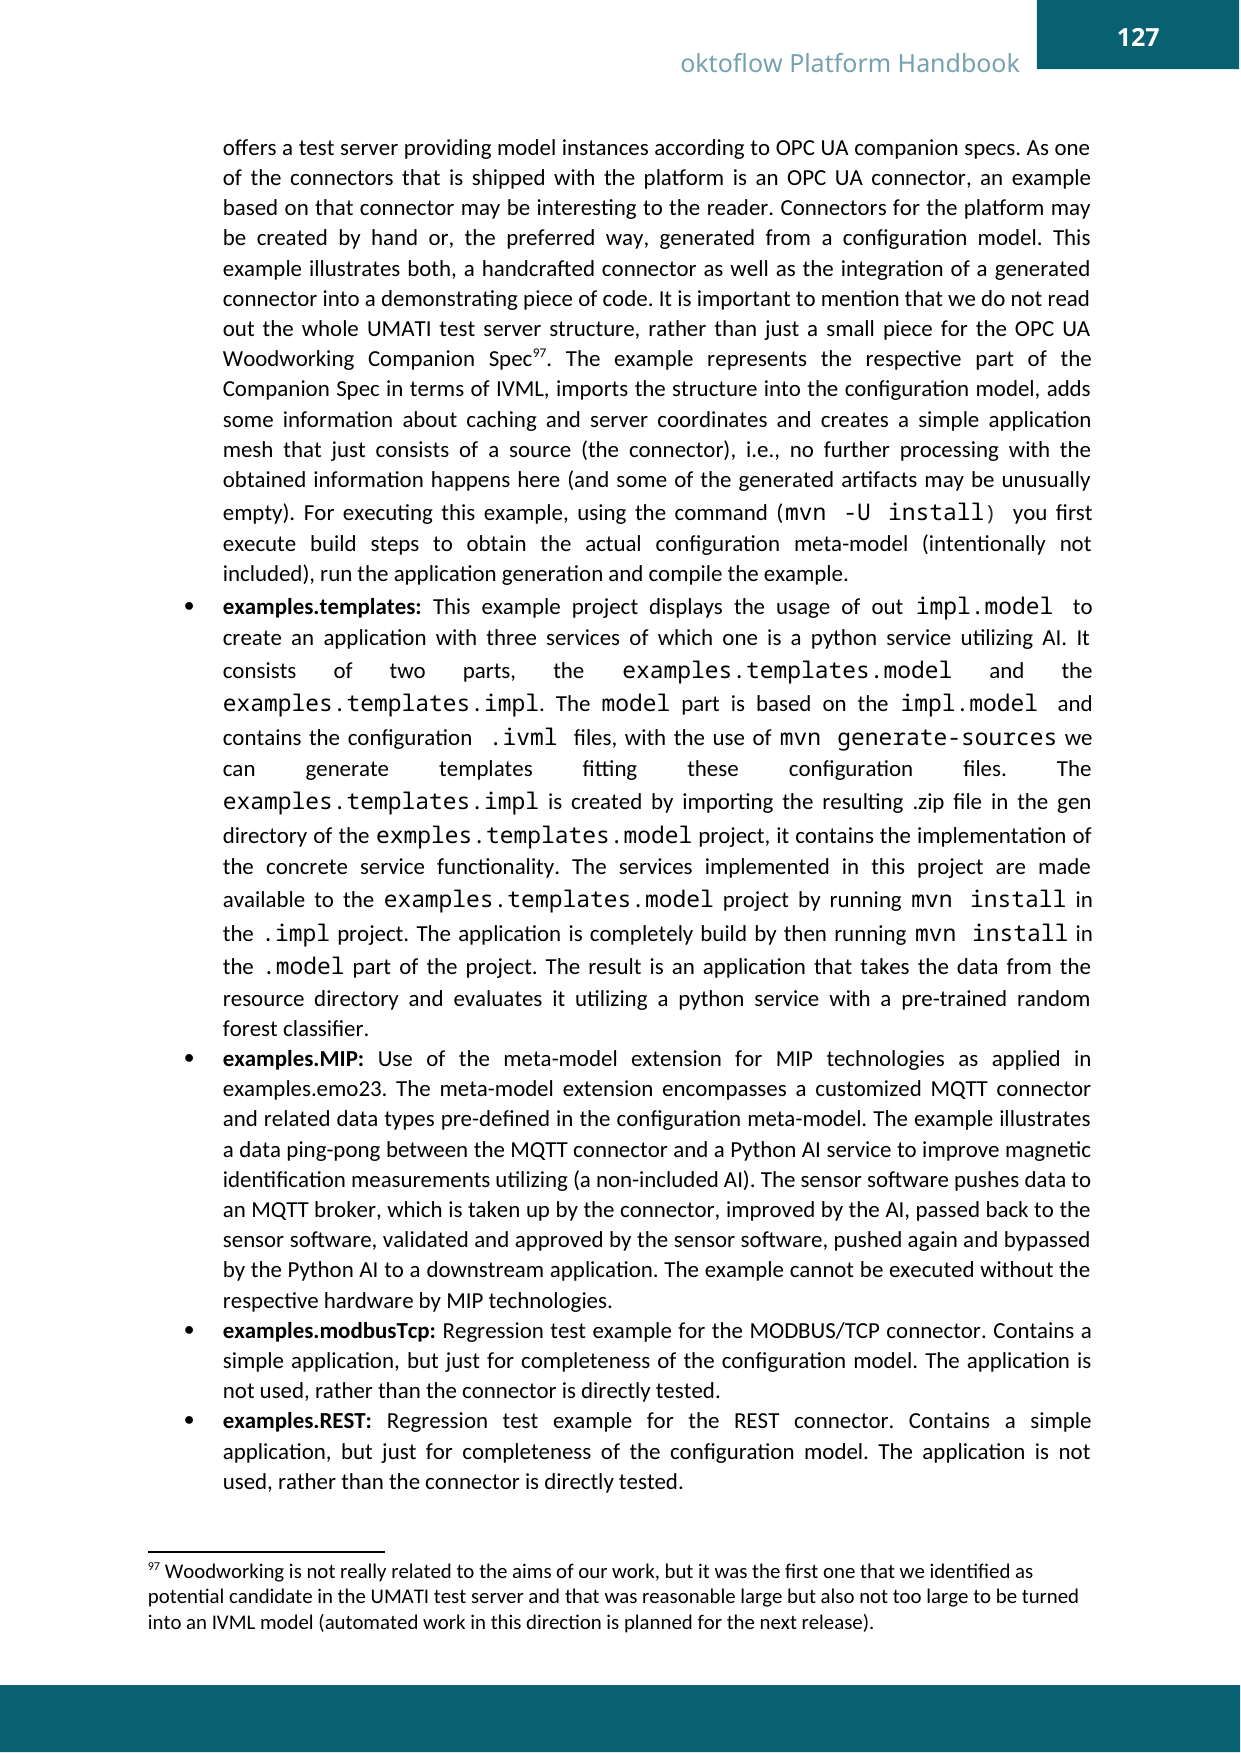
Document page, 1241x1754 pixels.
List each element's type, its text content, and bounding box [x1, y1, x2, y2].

list examples.REST: Regression test example for the REST connector. Contains a simple application, but just for completeness of the configuration model. The application is not used, rather than the connector is directly tested. [185, 1407, 1093, 1495]
list examples.templates: This example project displays the usage of out impl.model to create an application with three services of which one is a python service utilizing AI. It consists of two parts, the examples.templates.model and the examples.templates.impl. The model part is based on the impl.model and contains the configuration .ivml files, with the use of mvn generate-sources we can generate templates fitting these configuration files. The examples.templates.impl is created by importing the resulting .zip file in the gen directory of the exmples.templates.model project, it contains the implementation of the concrete service functionality. The services implemented in this project are made available to the examples.templates.model project by running mvn install in the .impl project. The application is completely build by then running mvn install in the .model part of the project. The result is an application that takes the data from the resource directory and evaluates it utilizing a python service with a pre-trained random forest classifier. [185, 589, 1093, 1042]
list examples.modbusTcp: Regression test example for the MODBUS/TCP connector. Contains a simple application, but just for completeness of the configuration model. The application is not used, rather than the connector is directly tested. [185, 1316, 1093, 1404]
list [185, 133, 1093, 587]
list examples.MIP: Use of the meta-model extension for MIP technologies as applied in examples.emo23. The meta-model extension encompasses a customized MQTT connector and related data types pre-defined in the configuration meta-model. The example illustrates a data ping-pong between the MQTT connector and a Python AI service to improve magnetic identification measurements utilizing (a non-included AI). The sensor software pushes data to an MQTT broker, which is taken up by the connector, improved by the AI, passed back to the sensor software, validated and approved by the sensor software, pushed again and bypassed by the Python AI to a downstream application. The example cannot be executed without the respective hardware by MIP technologies. [185, 1044, 1093, 1314]
